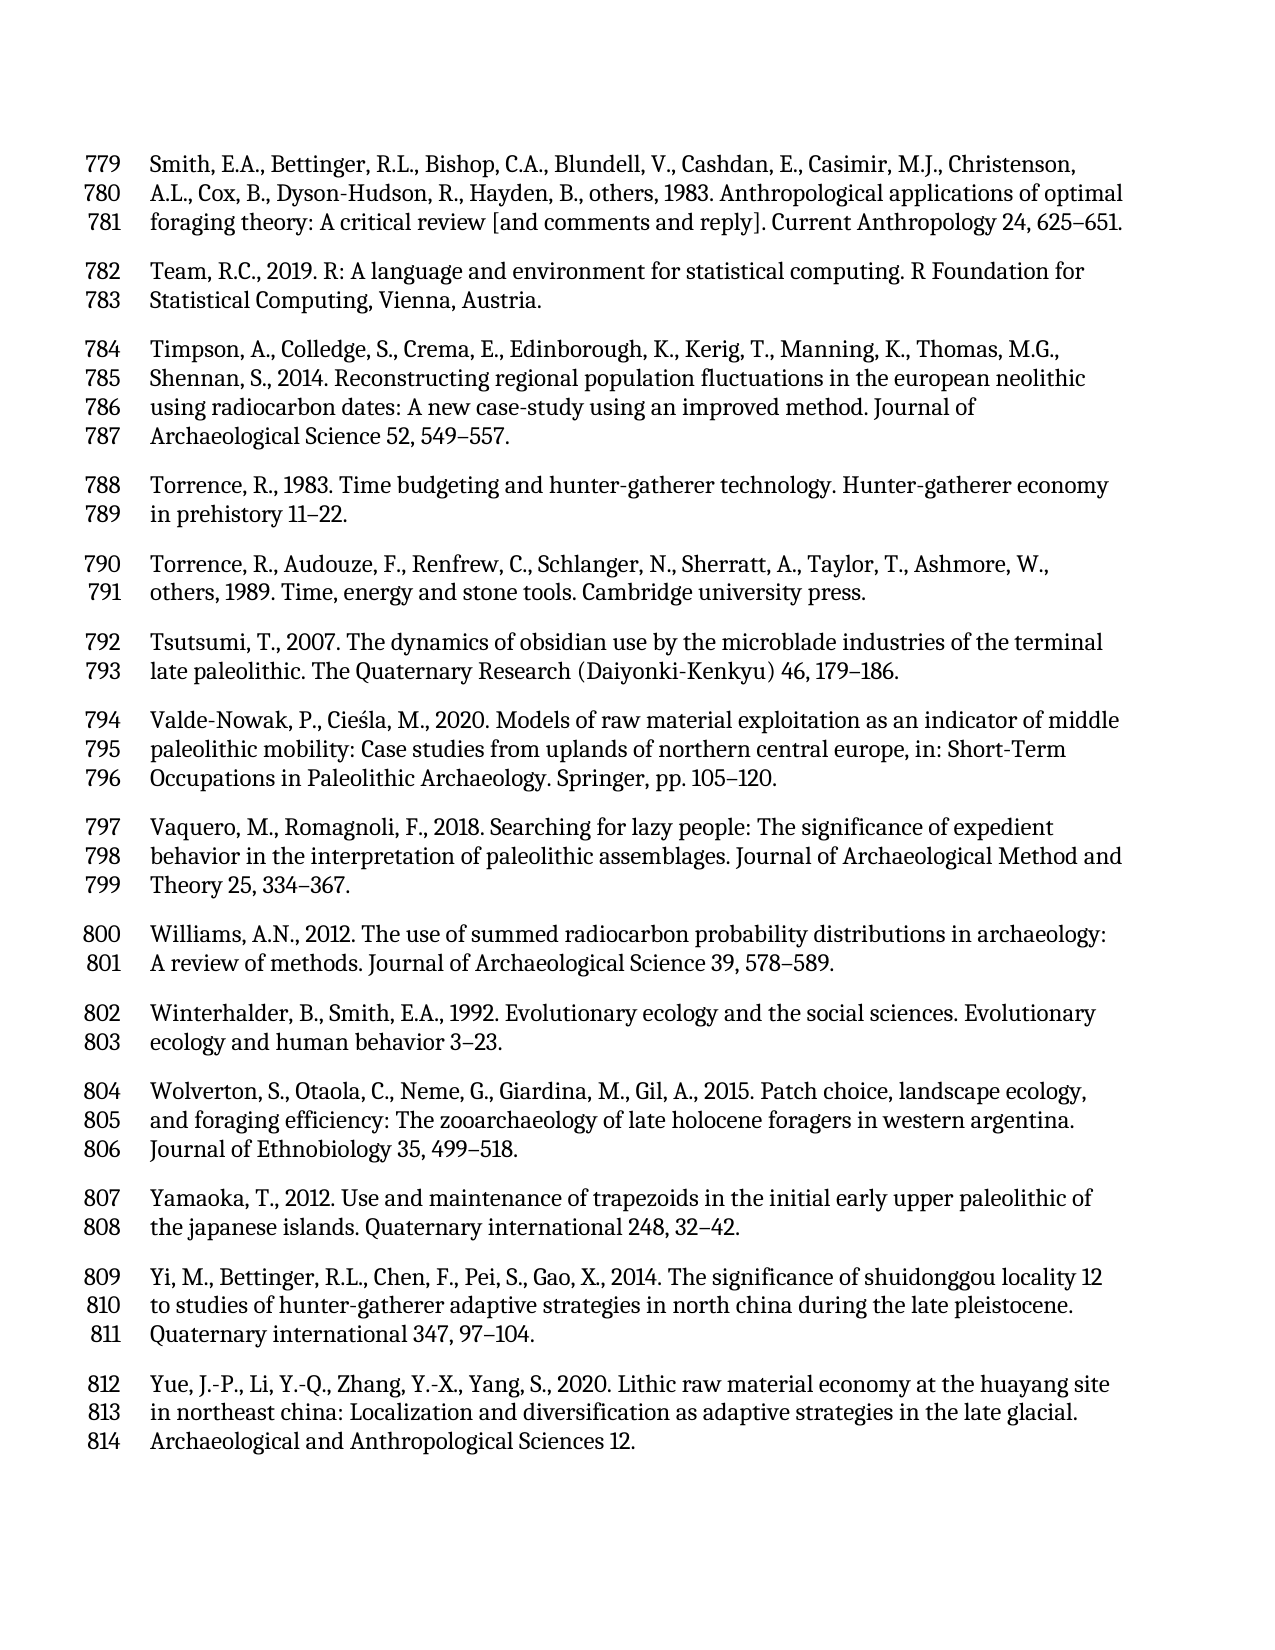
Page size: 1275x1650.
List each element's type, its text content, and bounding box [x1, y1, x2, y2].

text Torrence, R., Audouze, F., Renfrew, C., Schlanger, N., Sherratt, A., Taylor, T., Ashmore, W., others, 1989. Time, energy and stone tools. Cambridge university press. [150, 549, 1125, 607]
text Timpson, A., Colledge, S., Crema, E., Edinborough, K., Kerig, T., Manning, K., Thomas, M.G., Shennan, S., 2014. Reconstructing regional population fluctuations in the european neolithic using radiocarbon dates: A new case-study using an improved method. Journal of Archaeological Science 52, 549–557. [150, 335, 1125, 450]
text Williams, A.N., 2012. The use of summed radiocarbon probability distributions in archaeology: A review of methods. Journal of Archaeological Science 39, 578–589. [150, 920, 1125, 978]
text Team, R.C., 2019. R: A language and environment for statistical computing. R Foundation for Statistical Computing, Vienna, Austria. [150, 257, 1125, 314]
text Winterhalder, B., Smith, E.A., 1992. Evolutionary ecology and the social sciences. Evolutionary ecology and human behavior 3–23. [150, 999, 1125, 1056]
text Valde-Nowak, P., Cieśla, M., 2020. Models of raw material exploitation as an indicator of middle paleolithic mobility: Case studies from uplands of northern central europe, in: Short-Term Occupations in Paleolithic Archaeology. Springer, pp. 105–120. [150, 706, 1125, 792]
text Yue, J.-P., Li, Y.-Q., Zhang, Y.-X., Yang, S., 2020. Lithic raw material economy at the huayang site in northeast china: Localization and diversification as adaptive strategies in the late glacial. Archaeological and Anthropological Sciences 12. [150, 1369, 1125, 1456]
text Vaquero, M., Romagnoli, F., 2018. Searching for lazy people: The significance of expedient behavior in the interpretation of paleolithic assemblages. Journal of Archaeological Method and Theory 25, 334–367. [150, 813, 1125, 899]
text Torrence, R., 1983. Time budgeting and hunter-gatherer technology. Hunter-gatherer economy in prehistory 11–22. [150, 471, 1125, 529]
text Tsutsumi, T., 2007. The dynamics of obsidian use by the microblade industries of the terminal late paleolithic. The Quaternary Research (Daiyonki-Kenkyu) 46, 179–186. [150, 628, 1125, 685]
text Smith, E.A., Bettinger, R.L., Bishop, C.A., Blundell, V., Cashdan, E., Casimir, M.J., Christenson, A.L., Cox, B., Dyson-Hudson, R., Hayden, B., others, 1983. Anthropological applications of optimal foraging theory: A critical review [and comments and reply]. Current Anthropology 24, 625–651. [150, 150, 1125, 236]
text Wolverton, S., Otaola, C., Neme, G., Giardina, M., Gil, A., 2015. Patch choice, landscape ecology, and foraging efficiency: The zooarchaeology of late holocene foragers in western argentina. Journal of Ethnobiology 35, 499–518. [150, 1077, 1125, 1163]
text Yamaoka, T., 2012. Use and maintenance of trapezoids in the initial early upper paleolithic of the japanese islands. Quaternary international 248, 32–42. [150, 1184, 1125, 1242]
text Yi, M., Bettinger, R.L., Chen, F., Pei, S., Gao, X., 2014. The significance of shuidonggou locality 12 to studies of hunter-gatherer adaptive strategies in north china during the late pleistocene. Quaternary international 347, 97–104. [150, 1262, 1125, 1349]
